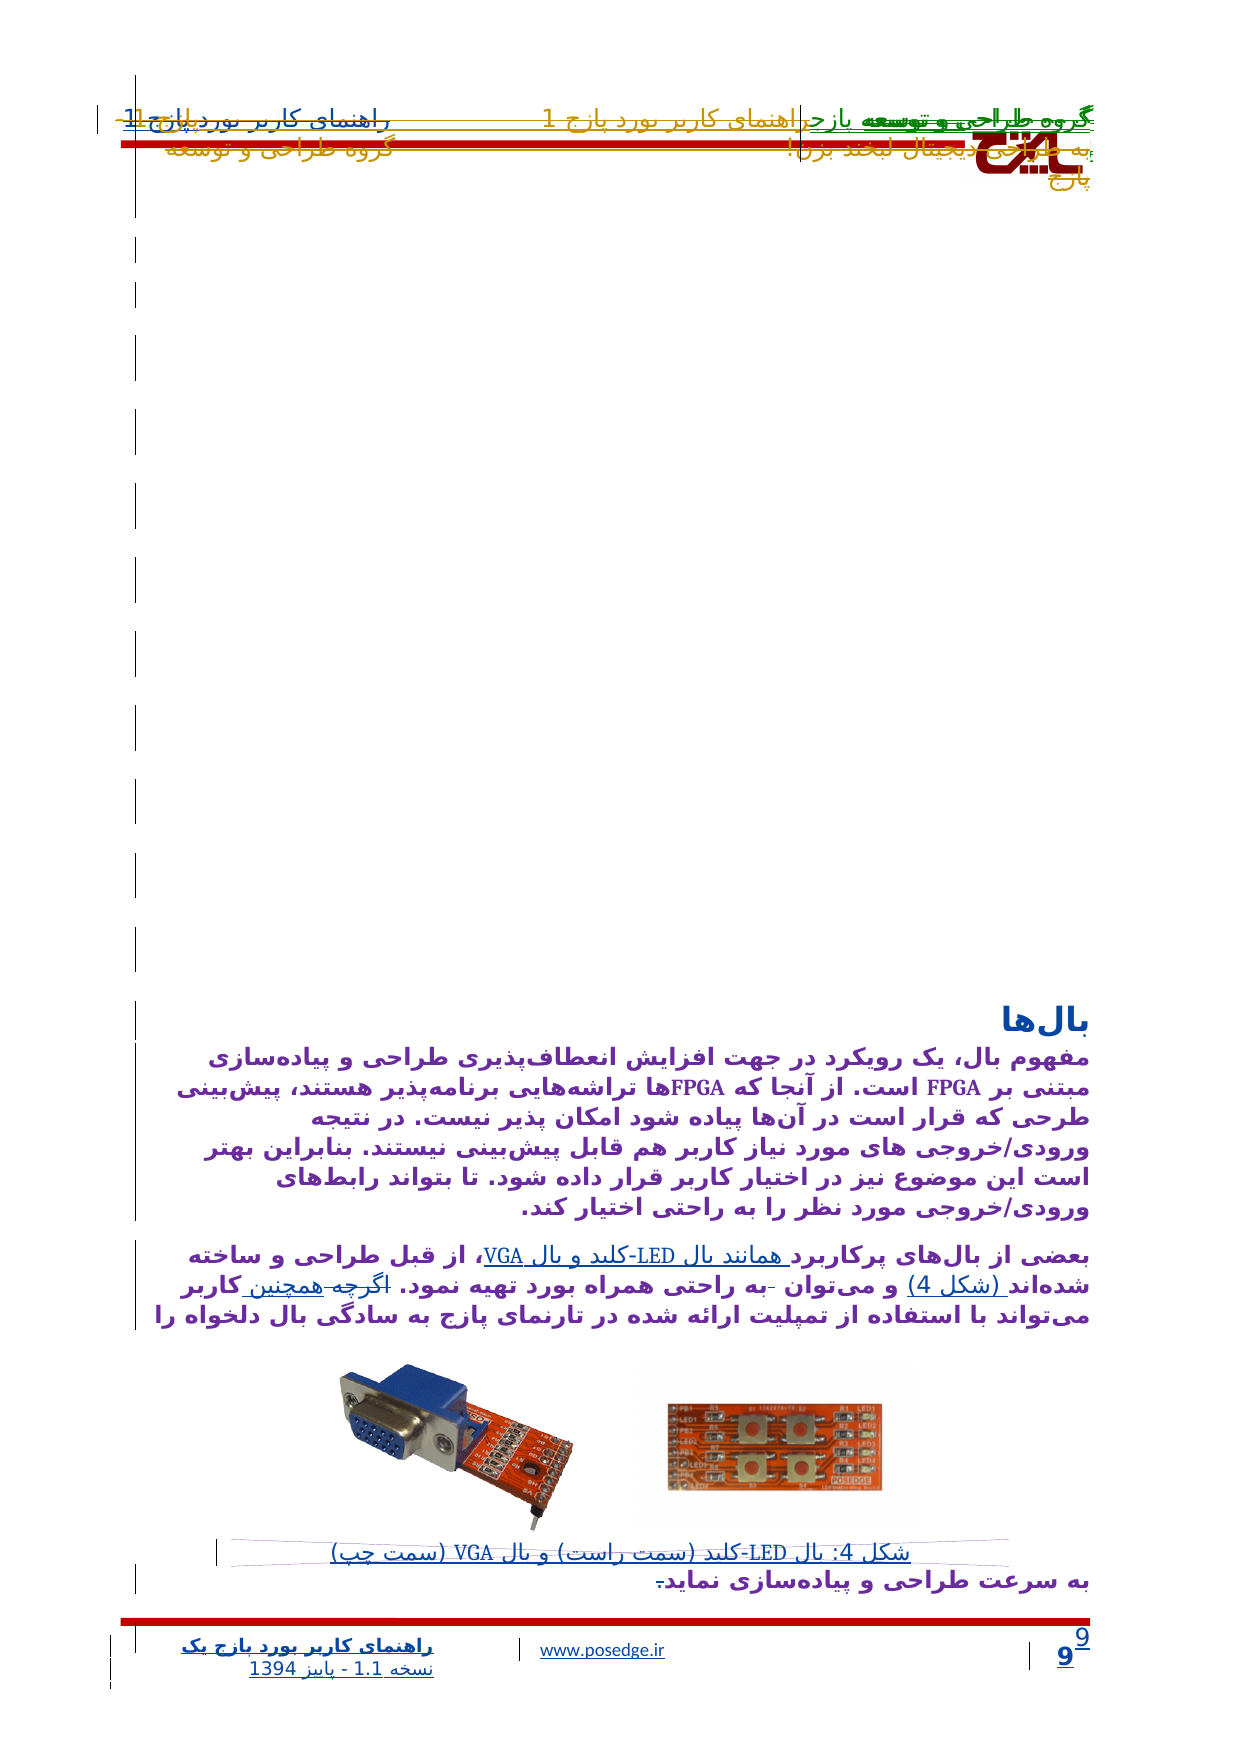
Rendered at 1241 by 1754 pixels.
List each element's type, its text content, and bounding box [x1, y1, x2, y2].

picture [636, 1363, 914, 1533]
subtitle بال‌ها [150, 1001, 1090, 1040]
picture [1006, 123, 1059, 129]
picture [326, 1351, 582, 1538]
picture [964, 123, 1091, 182]
text مفهوم بال، یک رویکرد در جهت افزایش انعطاف‌‌پذیری طراحی و پیاده‌سازی مبتنی بر FPGA است. از آنجا که FPGAها تراشههایی برنامهپذیر هستند، پیشبینی طرحی که قرار است در آن‌ها پیاده شود امکان پذیر نیست. در نتیجه ورودی/خروجی های مورد نیاز کاربر هم قابل پیش‌بینی نیستند. بنابراین بهتر است این موضوع نیز در اختیار کاربر قرار داده شود. تا بتواند رابط‌های ورودی/خروجی مورد نظر را به راحتی اختیار کند. [150, 1043, 1090, 1221]
picture [1061, 123, 1072, 129]
picture [989, 151, 999, 157]
picture [969, 123, 1005, 129]
